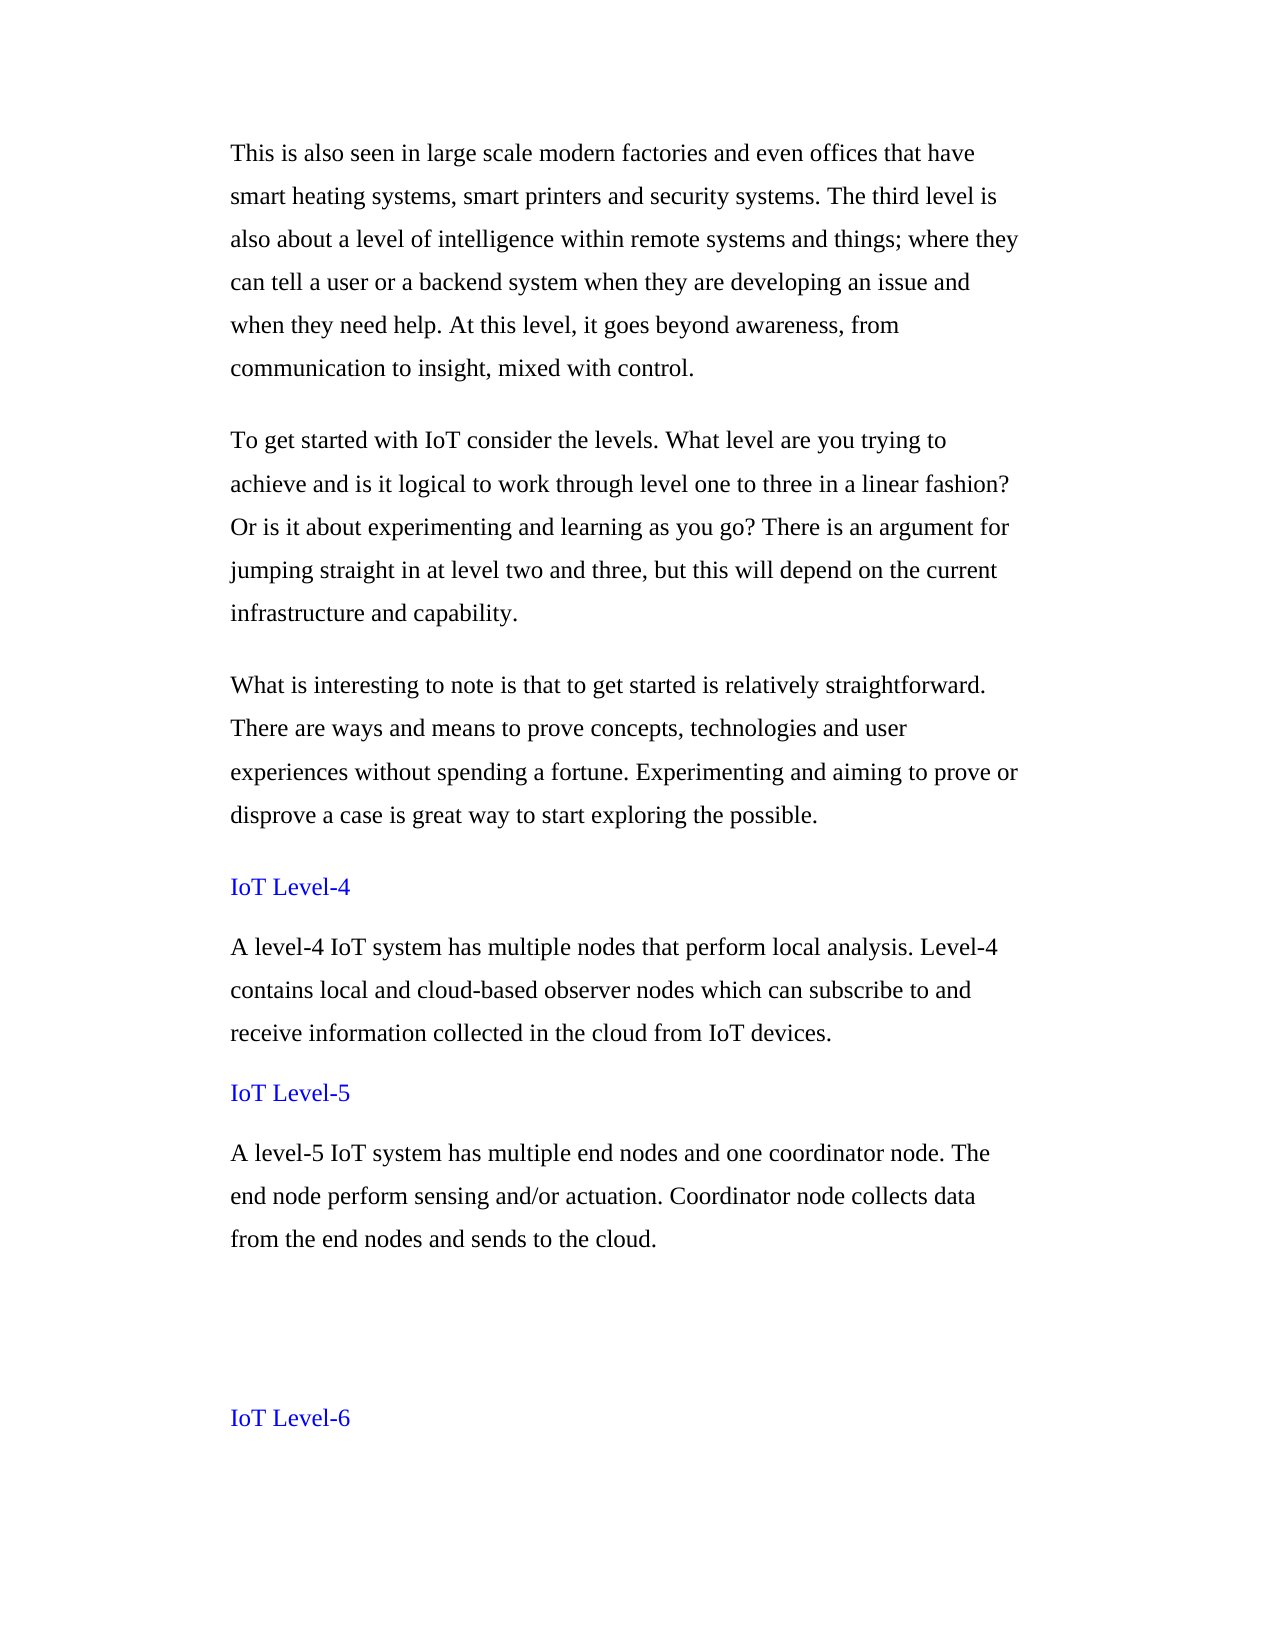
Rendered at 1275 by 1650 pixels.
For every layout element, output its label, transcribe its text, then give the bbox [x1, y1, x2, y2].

text To get started with IoT consider the levels. What level are you trying to achieve and is it logical to work through level one to three in a linear fashion? Or is it about experimenting and learning as you go? There is an argument for jumping straight in at level two and three, but this will depend on the current infrastructure and capability. [230, 426, 1029, 627]
text A level-5 IoT system has multiple end nodes and one coordinator node. The end node perform sensing and/or actuation. Coordinator node collects data from the end nodes and sends to the cloud. [230, 1138, 1029, 1253]
text IoT Level-5 [230, 1078, 1029, 1107]
text This is also seen in large scale modern factories and even offices that have smart heating systems, smart printers and security systems. The third level is also about a level of intelligence within remote systems and things; where they can tell a user or a backend system when they are developing an issue and when they need help. At this level, it goes beyond awareness, from communication to insight, mixed with control. [230, 138, 1029, 382]
text IoT Level-4 [230, 872, 1029, 901]
text What is interesting to note is that to get started is relatively straightforward. There are ways and means to prove concepts, technologies and user experiences without spending a fortune. Experimenting and aiming to prove or disprove a case is great way to start exploring the possible. [230, 670, 1029, 828]
text A level-4 IoT system has multiple nodes that perform local analysis. Level-4 contains local and cloud-based observer nodes which can subscribe to and receive information collected in the cloud from IoT devices. [230, 932, 1029, 1047]
text IoT Level-6 [230, 1403, 1029, 1432]
